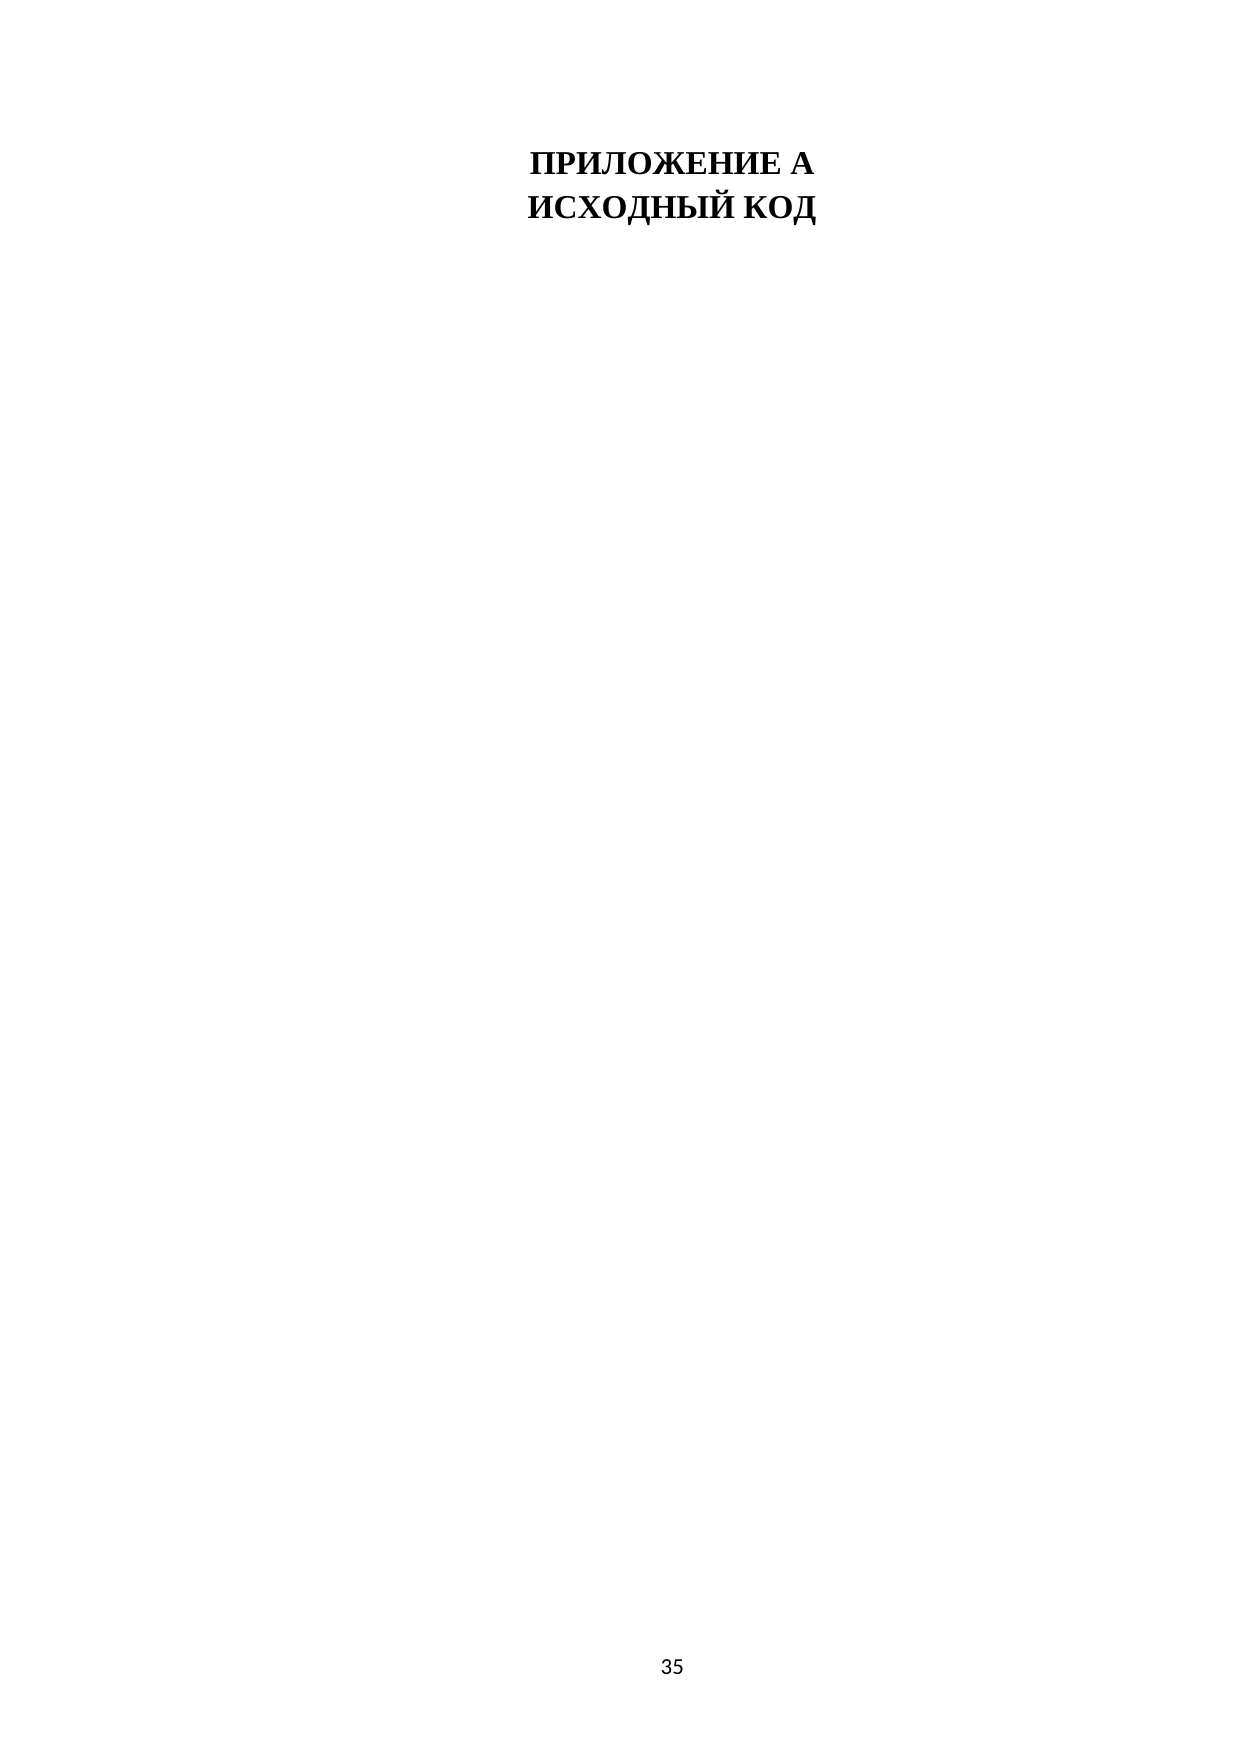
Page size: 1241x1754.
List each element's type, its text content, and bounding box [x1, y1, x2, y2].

subtitle ПРИЛОЖЕНИЕ А [177, 143, 1167, 181]
text ИСХОДНЫЙ КОД [177, 187, 1167, 226]
